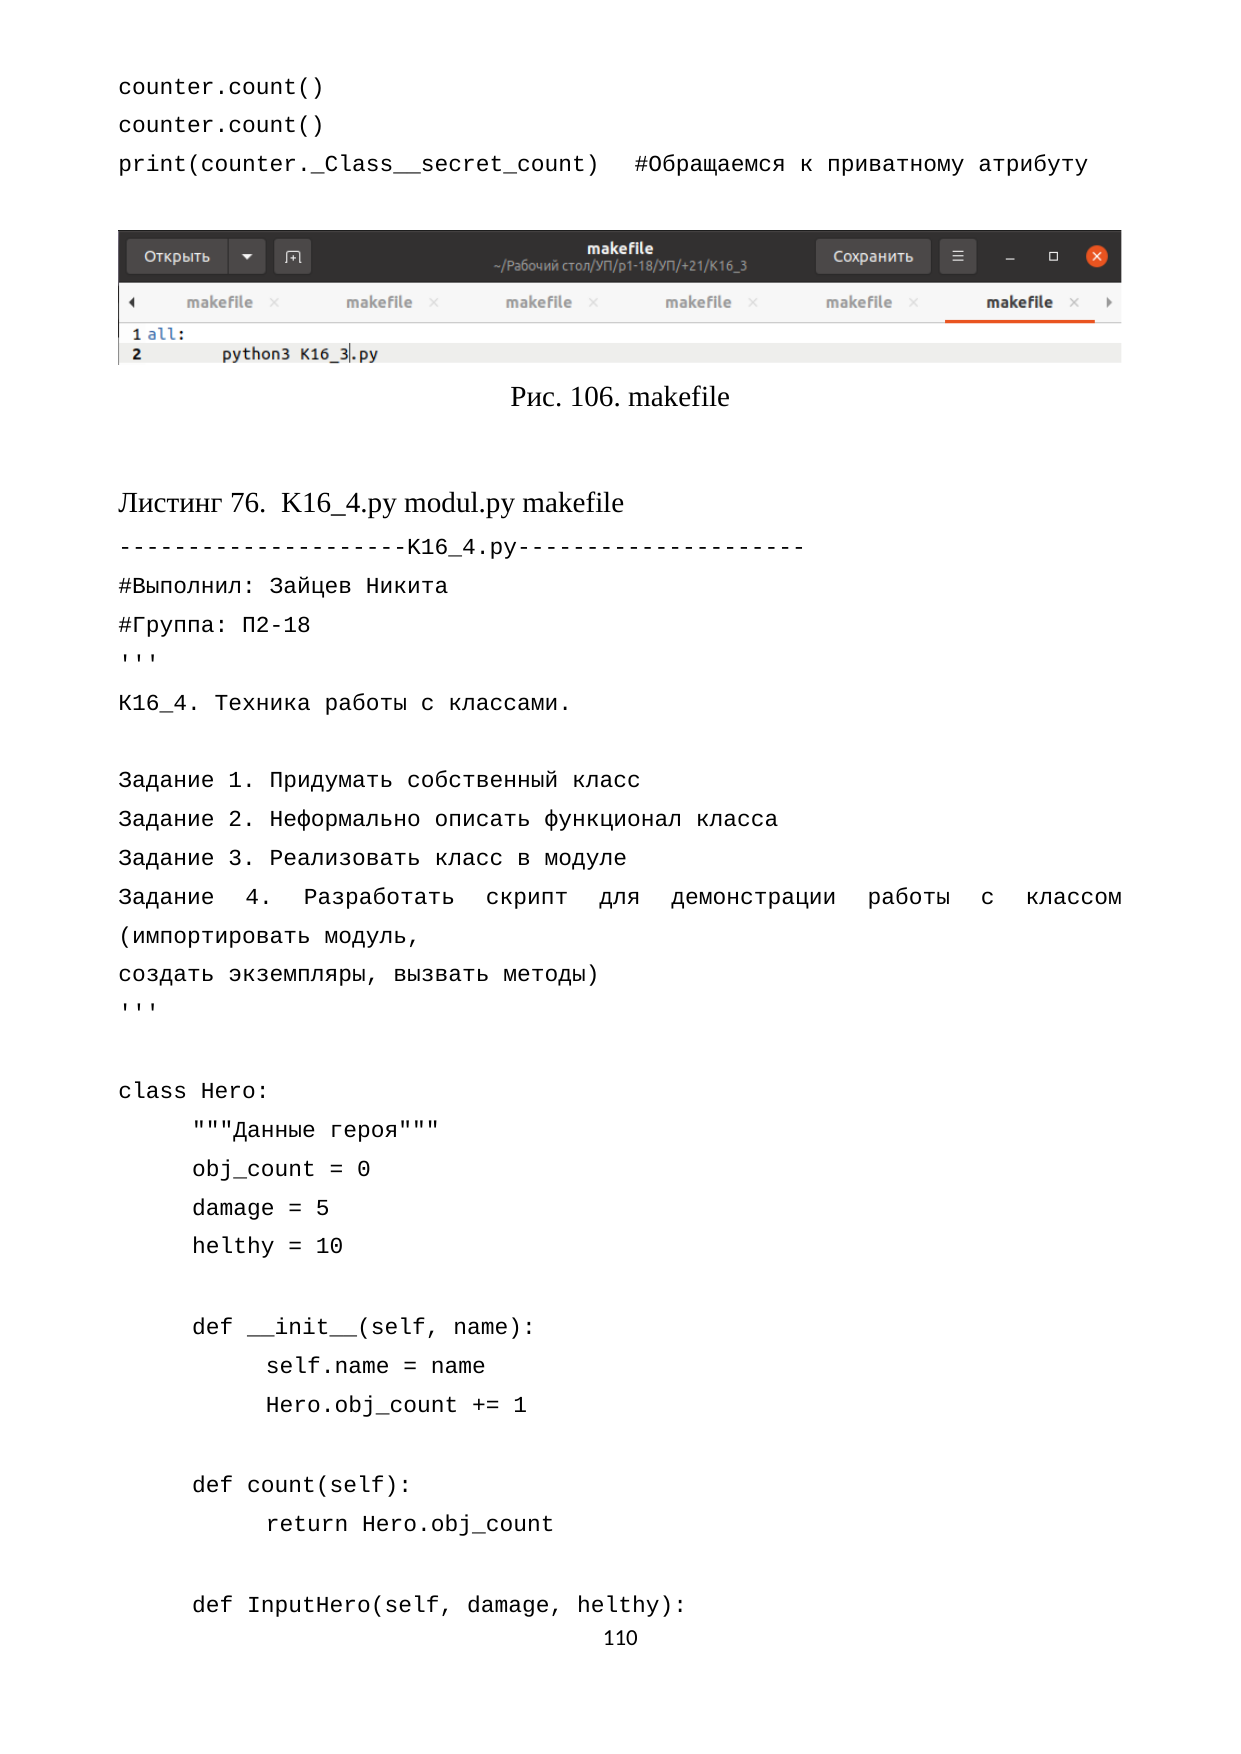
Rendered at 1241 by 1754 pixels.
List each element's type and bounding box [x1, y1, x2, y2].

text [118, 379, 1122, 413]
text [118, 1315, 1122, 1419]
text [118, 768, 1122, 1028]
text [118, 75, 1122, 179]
picture [118, 230, 1122, 365]
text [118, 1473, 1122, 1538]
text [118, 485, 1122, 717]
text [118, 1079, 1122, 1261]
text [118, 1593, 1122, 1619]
